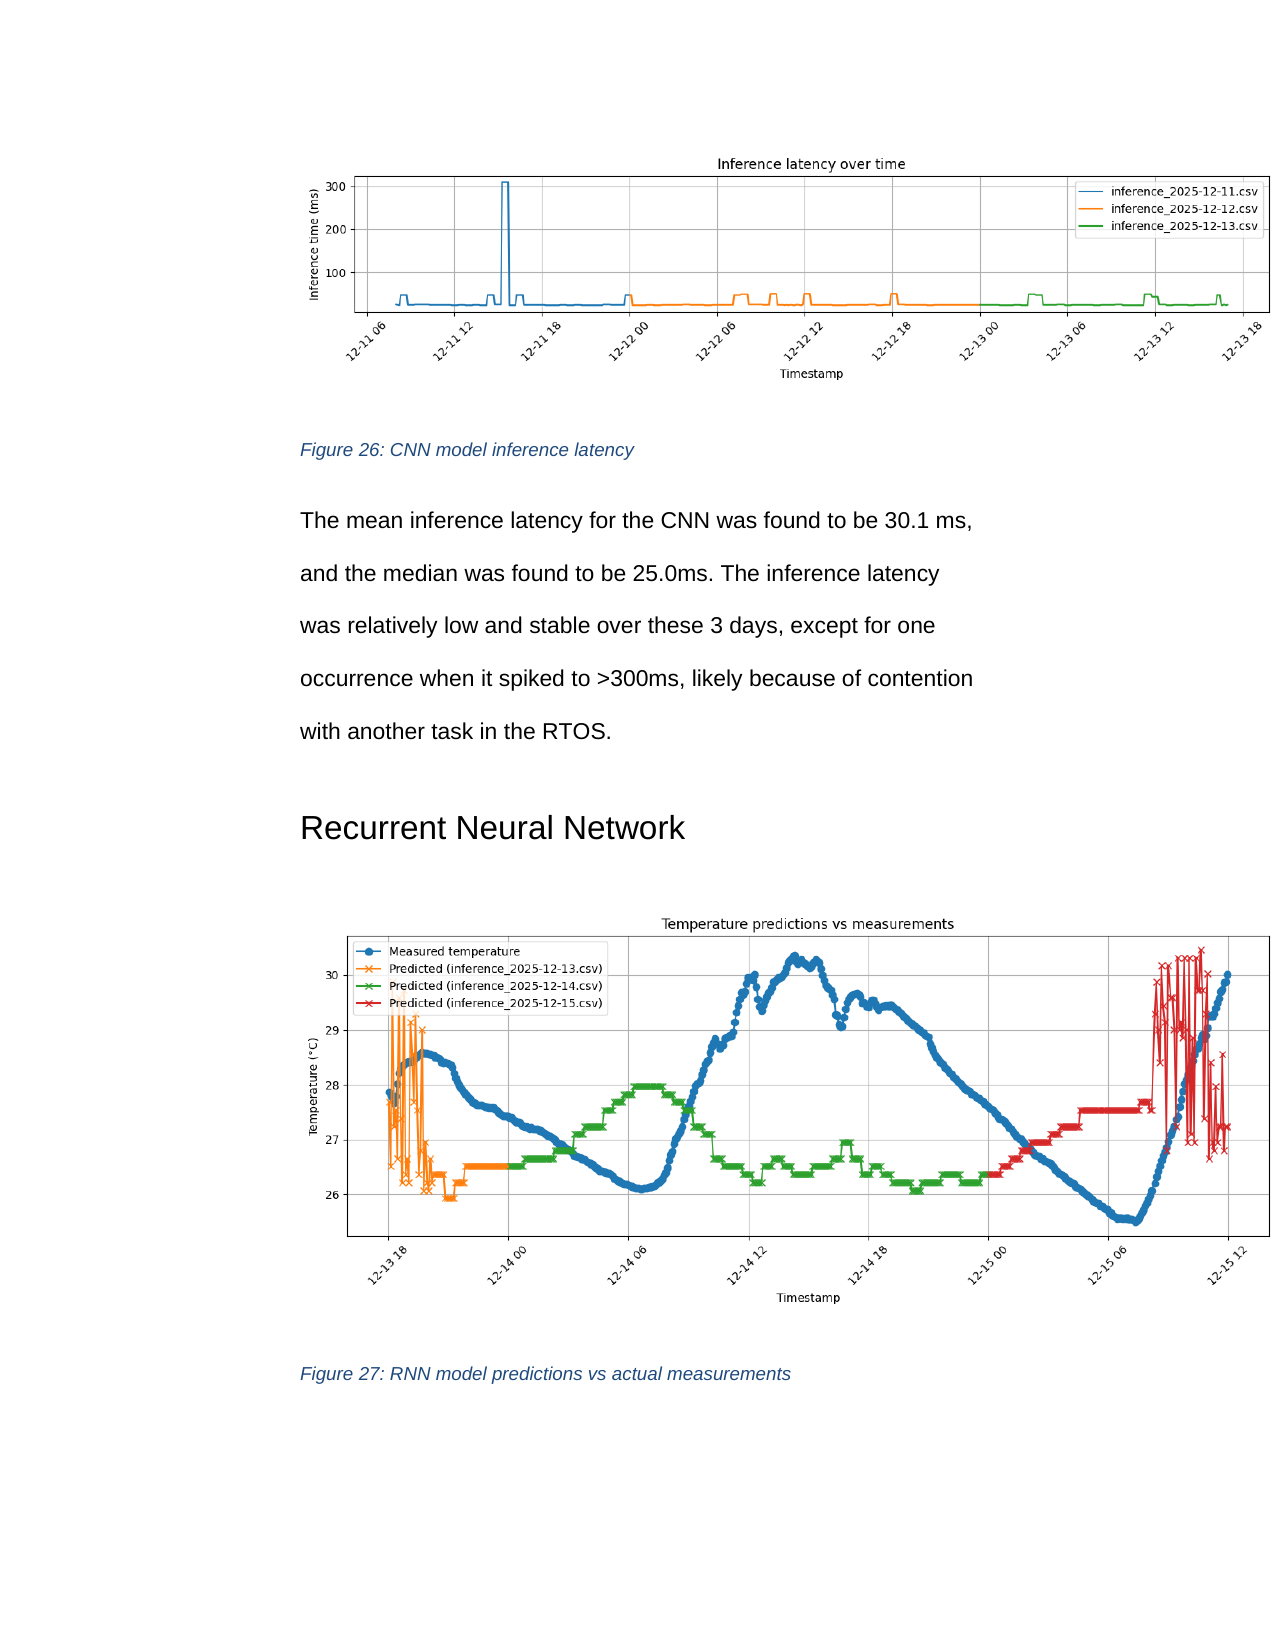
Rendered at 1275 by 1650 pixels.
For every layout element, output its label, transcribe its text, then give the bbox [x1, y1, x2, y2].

subtitle Recurrent Neural Network [300, 808, 975, 847]
text Figure 27: RNN model predictions vs actual measurements [300, 1362, 975, 1384]
text The mean inference latency for the CNN was found to be 30.1 ms, and the median was found to be 25.0ms. The inference latency was relatively low and stable over these 3 days, except for one occurrence when it spiked to >300ms, likely because of contention with another task in the RTOS. [300, 507, 975, 744]
picture [300, 910, 1275, 1312]
text Figure 26: CNN model inference latency [300, 439, 975, 461]
picture [300, 150, 1275, 388]
